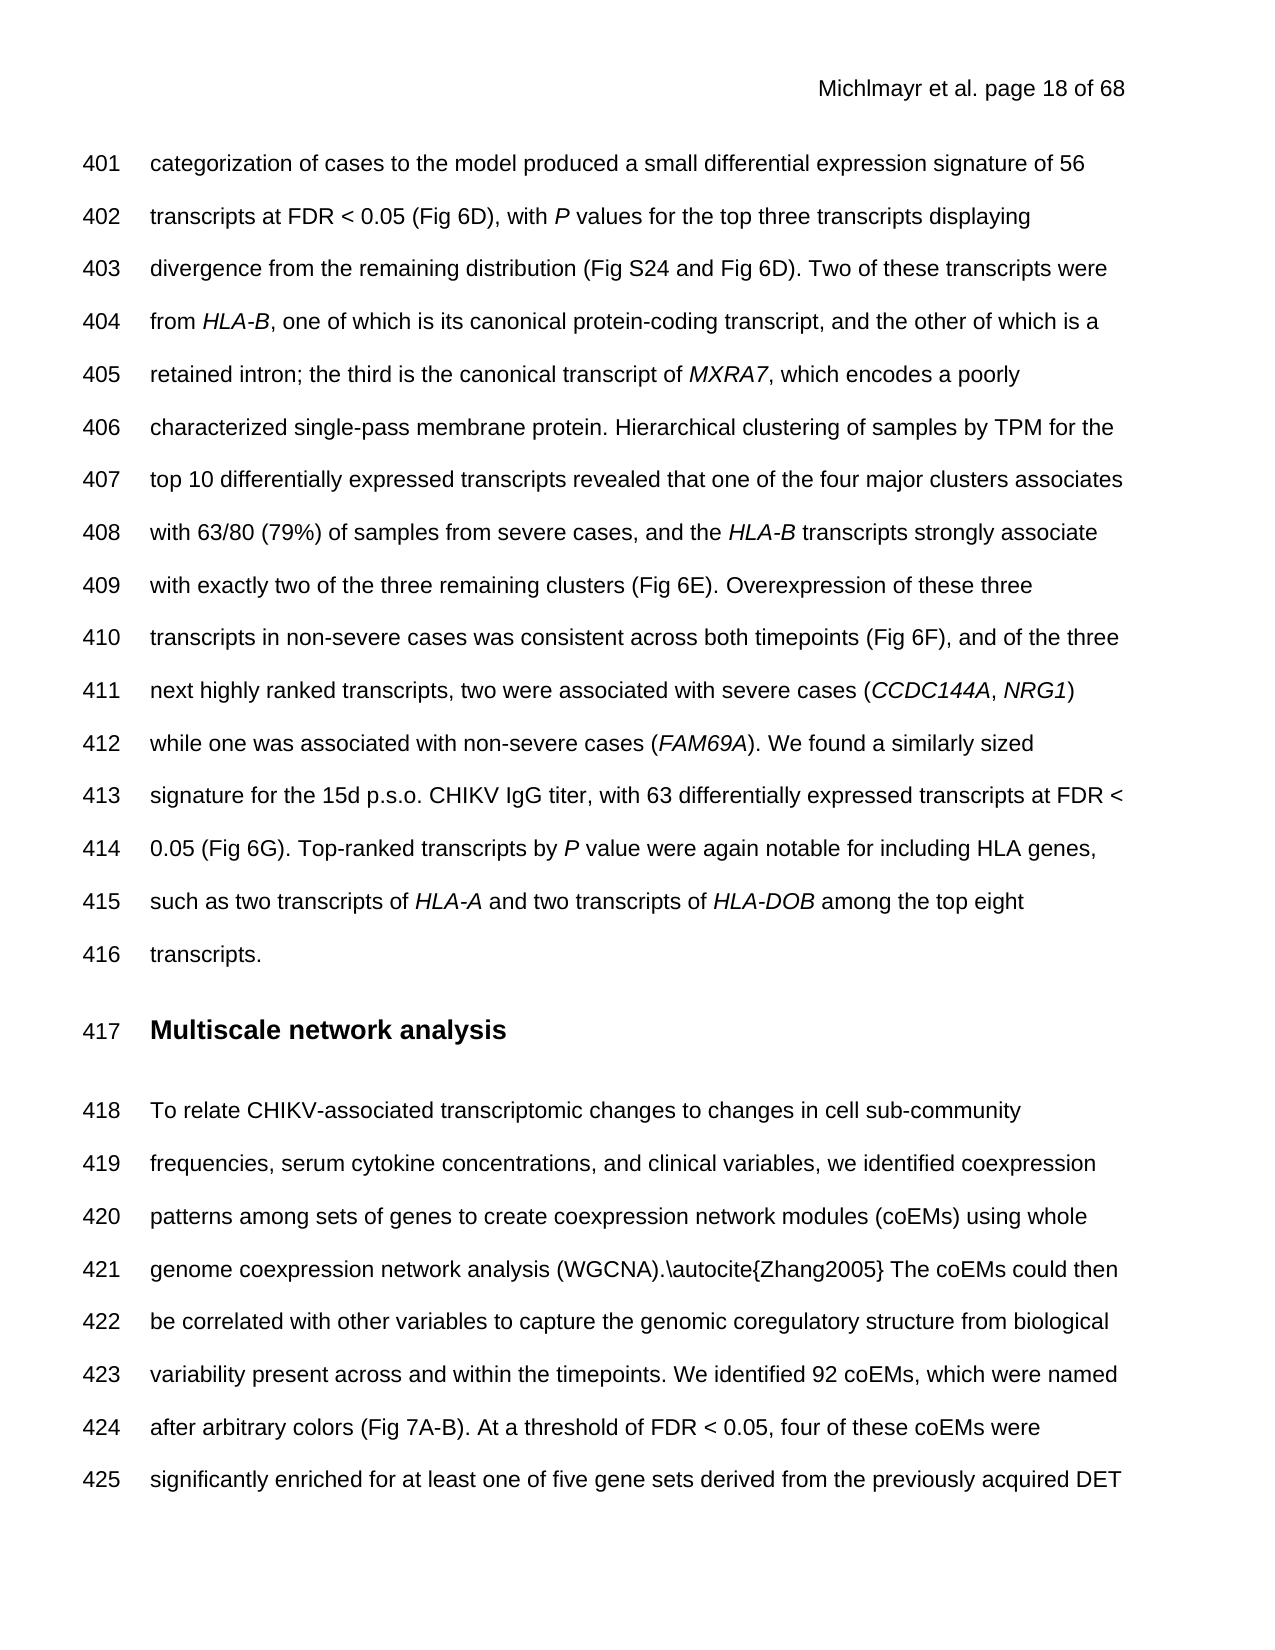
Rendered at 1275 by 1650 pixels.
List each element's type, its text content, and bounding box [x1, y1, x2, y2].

subtitle Multiscale network analysis [150, 1014, 1125, 1045]
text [150, 150, 1125, 967]
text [150, 1097, 1125, 1493]
